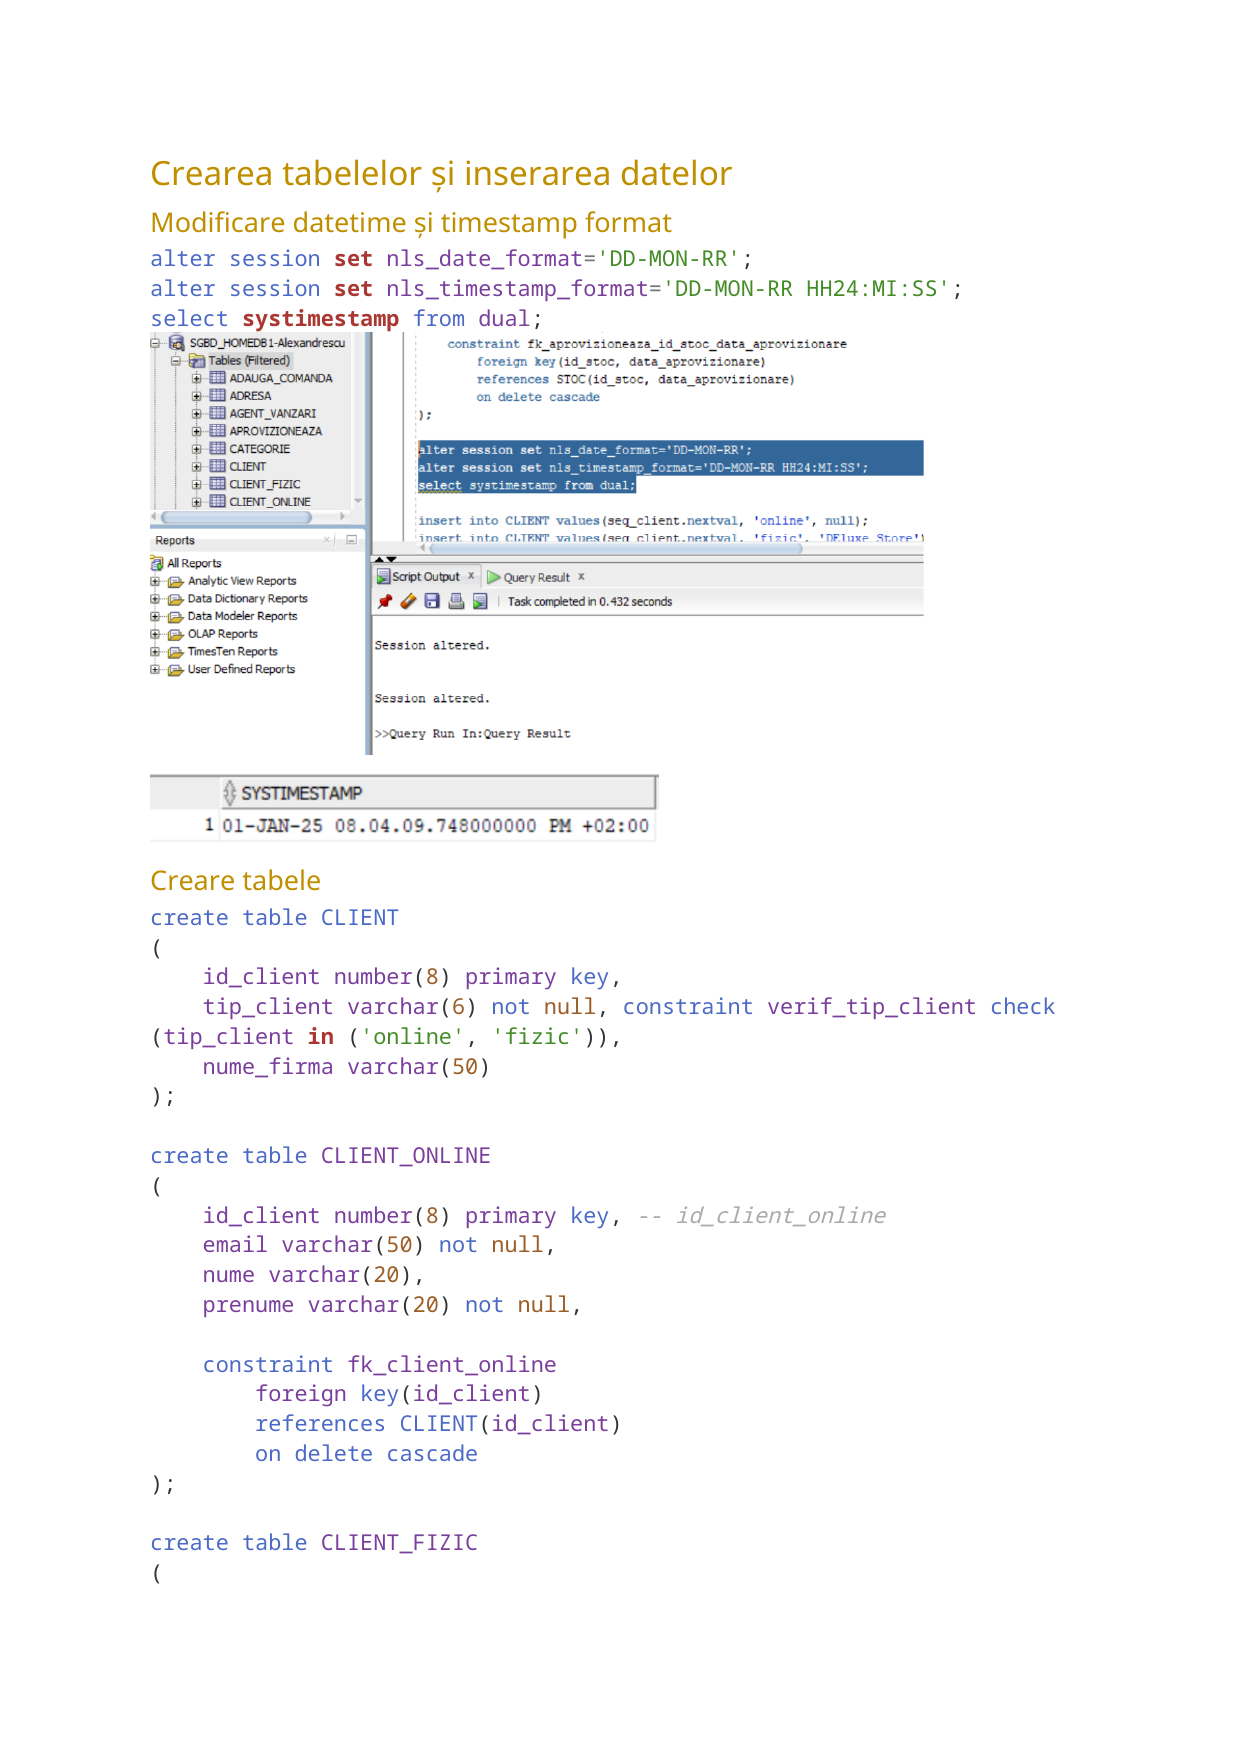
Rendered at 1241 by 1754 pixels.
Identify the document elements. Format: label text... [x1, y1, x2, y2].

text ( [150, 931, 1090, 961]
text id_client number(8) primary key, -- id_client_online [150, 1199, 1090, 1229]
text ); [150, 1468, 1090, 1497]
subtitle Crearea tabelelor și inserarea datelor [150, 150, 1090, 195]
text constraint fk_client_online [150, 1348, 1090, 1378]
subtitle Creare tabele [150, 862, 1090, 899]
text alter session set nls_timestamp_format='DD-MON-RR HH24:MI:SS'; [150, 273, 1090, 302]
picture [150, 774, 659, 843]
text create table CLIENT_FIZIC [150, 1527, 1090, 1557]
text create table CLIENT_ONLINE [150, 1140, 1090, 1170]
text tip_client varchar(6) not null, constraint verif_tip_client check (tip_client in ('online', 'fizic')), [150, 991, 1090, 1051]
text alter session set nls_date_format='DD-MON-RR'; [150, 243, 1090, 273]
text ( [150, 1557, 1090, 1587]
text nume varchar(20), [150, 1259, 1090, 1289]
picture [150, 332, 924, 755]
text foreign key(id_client) [150, 1378, 1090, 1408]
text email varchar(50) not null, [150, 1229, 1090, 1259]
text references CLIENT(id_client) [150, 1408, 1090, 1438]
text ( [150, 1170, 1090, 1199]
text ); [150, 1080, 1090, 1110]
text select systimestamp from dual; [150, 302, 1090, 332]
text nume_firma varchar(50) [150, 1051, 1090, 1080]
text create table CLIENT [150, 902, 1090, 931]
text id_client number(8) primary key, [150, 961, 1090, 991]
text on delete cascade [150, 1438, 1090, 1468]
text prenume varchar(20) not null, [150, 1289, 1090, 1319]
subtitle Modificare datetime și timestamp format [150, 203, 1090, 240]
